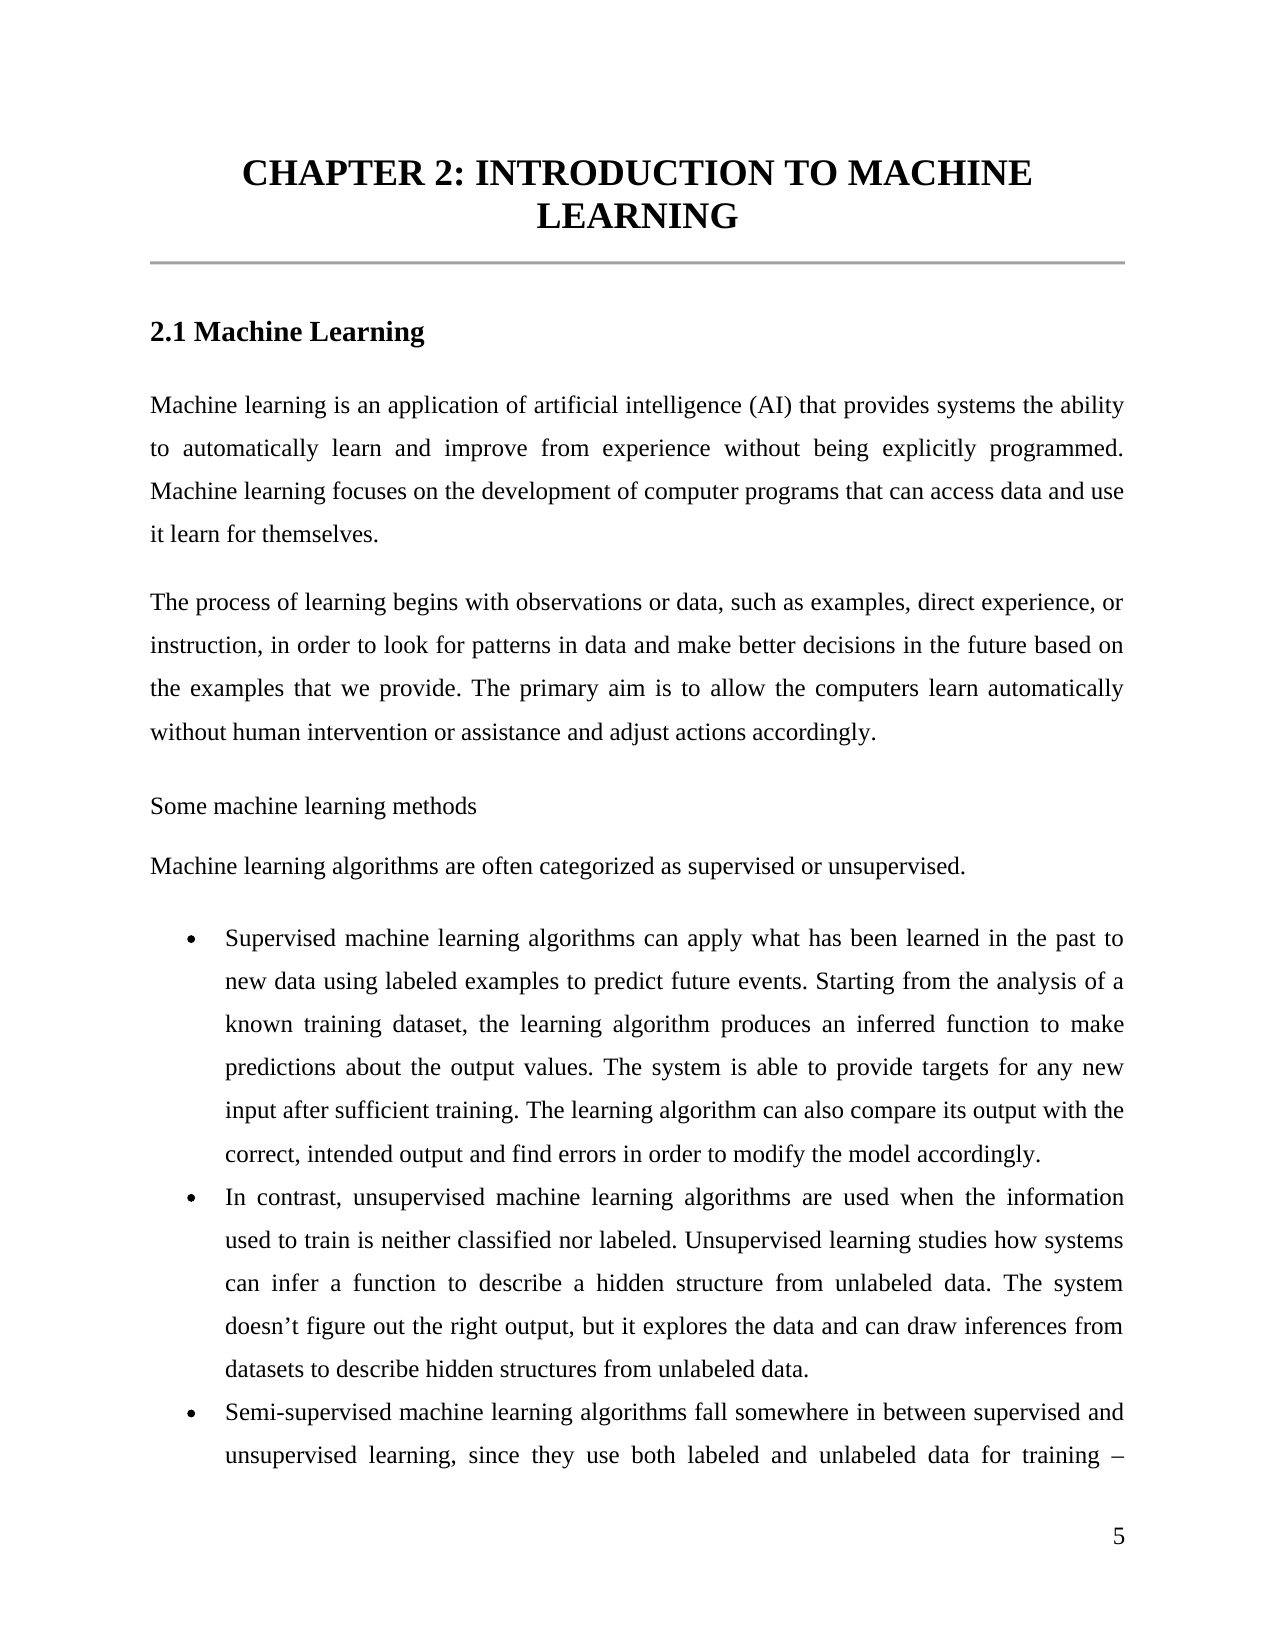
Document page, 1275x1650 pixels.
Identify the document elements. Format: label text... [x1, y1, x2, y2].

text Machine learning is an application of artificial intelligence (AI) that provides systems the ability to automatically learn and improve from experience without being explicitly programmed. Machine learning focuses on the development of computer programs that can access data and use it learn for themselves. [150, 390, 1125, 548]
text 2.1 Machine Learning [150, 314, 1125, 348]
text CHAPTER 2: INTRODUCTION TO MACHINE LEARNING [150, 150, 1125, 236]
list In contrast, unsupervised machine learning algorithms are used when the information used to train is neither classified nor labeled. Unsupervised learning studies how systems can infer a function to describe a hidden structure from unlabeled data. The system doesn’t figure out the right output, but it explores the data and can draw inferences from datasets to describe hidden structures from unlabeled data. [187, 1182, 1125, 1383]
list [187, 1397, 1125, 1469]
list Supervised machine learning algorithms can apply what has been learned in the past to new data using labeled examples to predict future events. Starting from the analysis of a known training dataset, the learning algorithm produces an inferred function to make predictions about the output values. The system is able to provide targets for any new input after sufficient training. The learning algorithm can also compare its output with the correct, intended output and find errors in order to modify the model accordingly. [187, 923, 1125, 1167]
text Some machine learning methods [150, 791, 1125, 820]
text Machine learning algorithms are often categorized as supervised or unsupervised. [150, 851, 1125, 879]
text The process of learning begins with observations or data, such as examples, direct experience, or instruction, in order to look for patterns in data and make better decisions in the future based on the examples that we provide. The primary aim is to allow the computers learn automatically without human intervention or assistance and adjust actions accordingly. [150, 587, 1125, 745]
